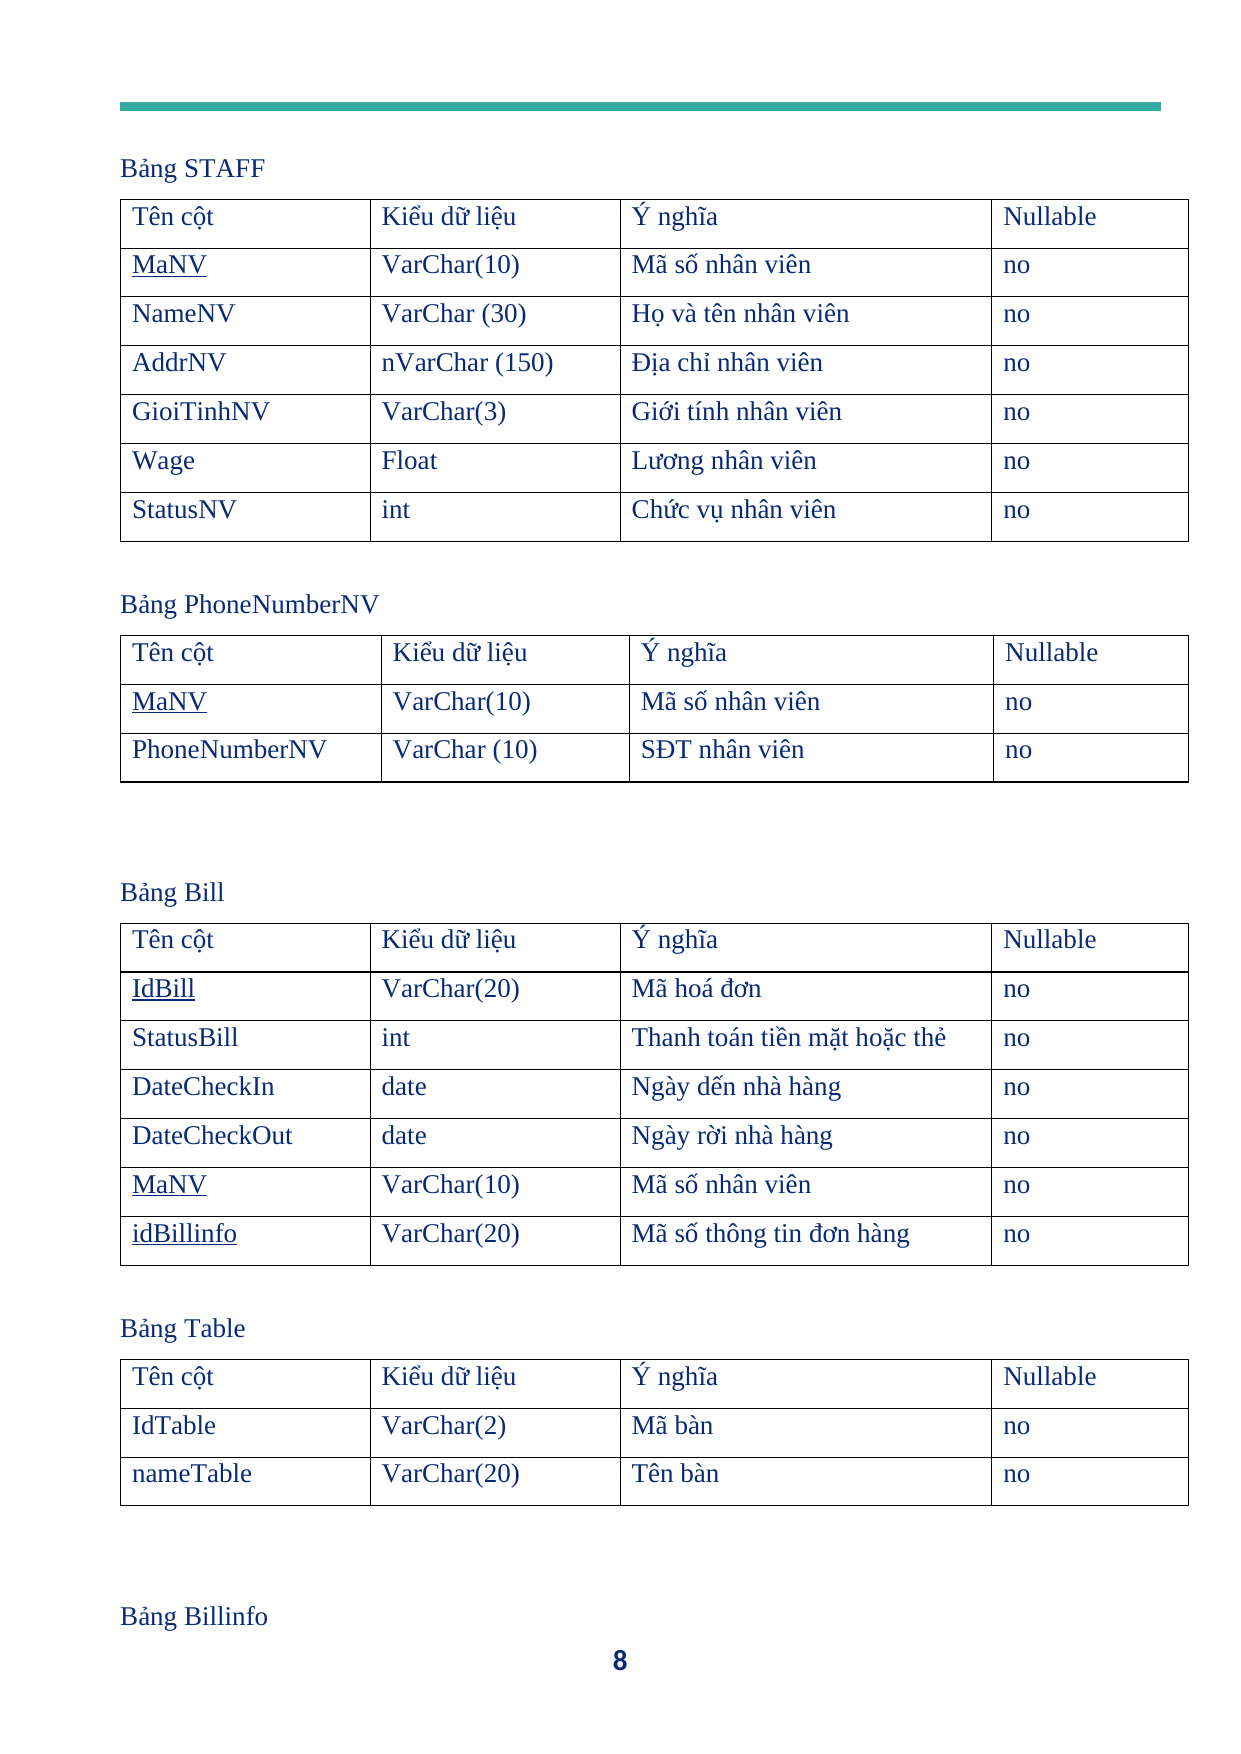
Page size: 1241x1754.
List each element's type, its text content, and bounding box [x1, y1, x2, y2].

table_header Kiểu dữ liệu [382, 636, 629, 684]
table_cell Mã bàn [621, 1409, 991, 1457]
table_cell AddrNV [121, 346, 370, 394]
table_cell no [992, 1217, 1188, 1264]
table_cell no [992, 1119, 1188, 1167]
table_cell MaNV [121, 1168, 370, 1216]
table_cell VarChar(10) [382, 685, 629, 733]
table_cell no [992, 1021, 1188, 1069]
table_cell VarChar(20) [371, 973, 620, 1020]
table_cell VarChar(20) [371, 1458, 620, 1505]
table_cell VarChar(20) [371, 1217, 620, 1264]
table_header Kiểu dữ liệu [371, 924, 620, 971]
table_cell Chức vụ nhân viên [621, 493, 991, 541]
table_cell no [994, 685, 1188, 733]
table_cell no [992, 444, 1188, 492]
table_cell Họ và tên nhân viên [621, 297, 991, 345]
table_cell GioiTinhNV [121, 395, 370, 443]
table_header Tên cột [121, 200, 370, 247]
table_cell Mã số nhân viên [630, 685, 993, 733]
table_cell date [371, 1070, 620, 1118]
table_cell date [371, 1119, 620, 1167]
table_header Tên cột [121, 1360, 370, 1408]
table_cell Mã số nhân viên [621, 249, 991, 296]
text Bảng Table [120, 1312, 1120, 1343]
table_cell Ngày dến nhà hàng [621, 1070, 991, 1118]
table_cell IdBill [121, 973, 370, 1020]
table_cell int [371, 493, 620, 541]
text Bảng STAFF [120, 152, 1120, 183]
table_cell no [992, 493, 1188, 541]
table_header Kiểu dữ liệu [371, 200, 620, 247]
table_cell nameTable [121, 1458, 370, 1505]
table_cell MaNV [121, 249, 370, 296]
table_cell StatusBill [121, 1021, 370, 1069]
text Bảng PhoneNumberNV [120, 588, 1120, 619]
table_cell StatusNV [121, 493, 370, 541]
table_cell VarChar(10) [371, 1168, 620, 1216]
table_cell VarChar(2) [371, 1409, 620, 1457]
table_header Nullable [994, 636, 1188, 684]
table_cell no [992, 973, 1188, 1020]
table_header Tên cột [121, 924, 370, 971]
table_cell IdTable [121, 1409, 370, 1457]
text Bảng Billinfo [120, 1600, 1120, 1631]
table_header Ý nghĩa [621, 1360, 991, 1408]
table_cell Mã số thông tin đơn hàng [621, 1217, 991, 1264]
table_cell no [992, 1168, 1188, 1216]
table_cell nVarChar (150) [371, 346, 620, 394]
table_header Nullable [992, 200, 1188, 247]
table_header Ý nghĩa [621, 200, 991, 247]
table_header Kiểu dữ liệu [371, 1360, 620, 1408]
table_cell idBillinfo [121, 1217, 370, 1264]
table_cell VarChar(10) [371, 249, 620, 296]
table_cell int [371, 1021, 620, 1069]
table_cell Float [371, 444, 620, 492]
table_cell Giới tính nhân viên [621, 395, 991, 443]
table_cell SĐT nhân viên [630, 734, 993, 781]
table_header Nullable [992, 1360, 1188, 1408]
table_header Ý nghĩa [630, 636, 993, 684]
table_cell Mã hoá đơn [621, 973, 991, 1020]
table_cell Mã số nhân viên [621, 1168, 991, 1216]
table_cell DateCheckOut [121, 1119, 370, 1167]
table_cell no [992, 1070, 1188, 1118]
table_cell VarChar(3) [371, 395, 620, 443]
table_cell VarChar (10) [382, 734, 629, 781]
table_cell no [992, 1409, 1188, 1457]
table_cell Thanh toán tiền mặt hoặc thẻ [621, 1021, 991, 1069]
table_cell no [992, 1458, 1188, 1505]
table_cell VarChar (30) [371, 297, 620, 345]
table_cell no [994, 734, 1188, 781]
table_cell DateCheckIn [121, 1070, 370, 1118]
table_cell Wage [121, 444, 370, 492]
table_cell no [992, 395, 1188, 443]
table_header Ý nghĩa [621, 924, 991, 971]
table_cell Lương nhân viên [621, 444, 991, 492]
table_header Tên cột [121, 636, 381, 684]
text Bảng Bill [120, 876, 1120, 907]
table_cell PhoneNumberNV [121, 734, 381, 781]
table_cell MaNV [121, 685, 381, 733]
table_cell no [992, 346, 1188, 394]
table_cell NameNV [121, 297, 370, 345]
table_cell Địa chỉ nhân viên [621, 346, 991, 394]
table_cell no [992, 297, 1188, 345]
table_cell Tên bàn [621, 1458, 991, 1505]
table_cell Ngày rời nhà hàng [621, 1119, 991, 1167]
table_header Nullable [992, 924, 1188, 971]
table_cell no [992, 249, 1188, 296]
